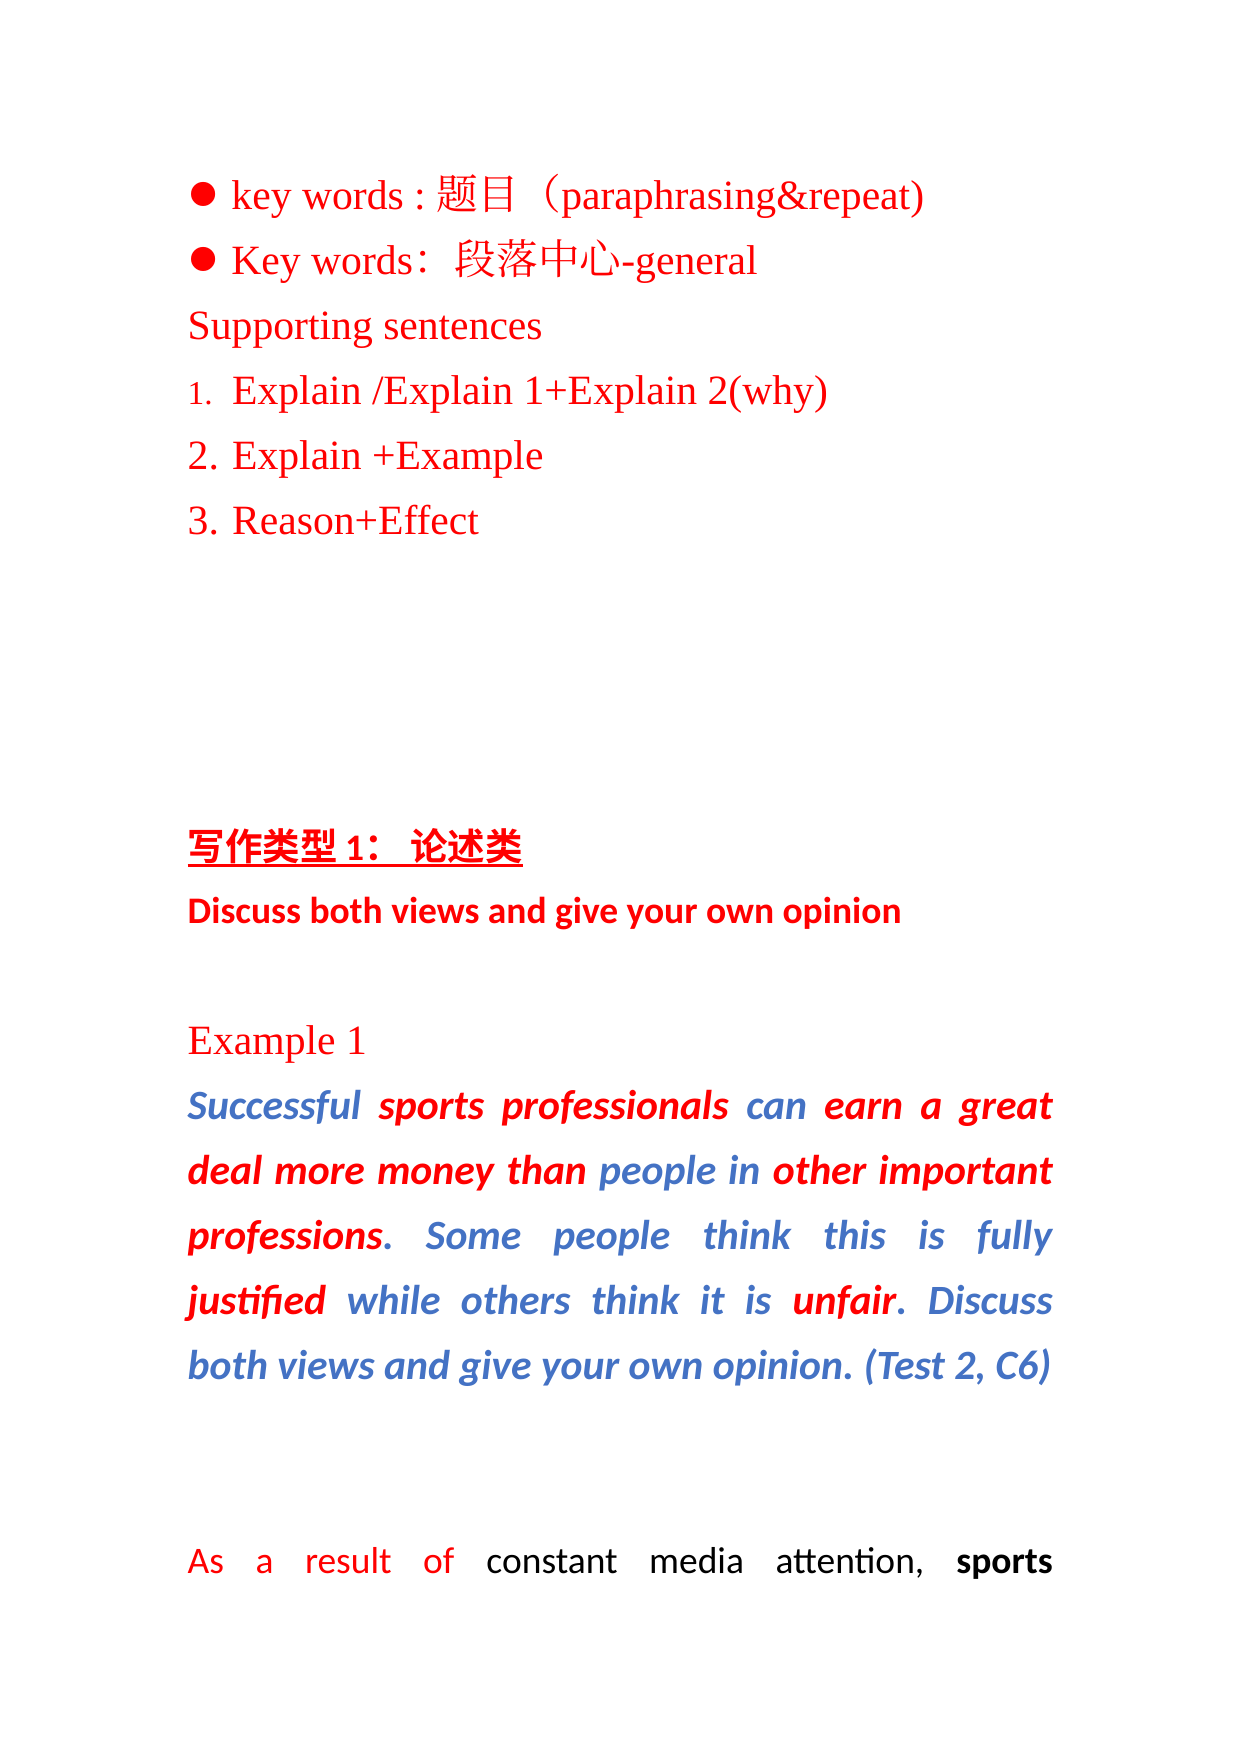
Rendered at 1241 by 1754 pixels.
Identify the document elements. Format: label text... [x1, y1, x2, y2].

list key words : 题目（paraphrasing&repeat) [187, 162, 1053, 227]
list Explain +Example [187, 422, 1053, 487]
text Discuss both views and give your own opinion [187, 877, 1053, 942]
list Key words：段落中心-general [187, 227, 1053, 292]
list Explain /Explain 1+Explain 2(why) [187, 357, 1053, 422]
list Example 1 [187, 1007, 1053, 1072]
text 写作类型1： 论述类 [187, 812, 1053, 877]
list Reason+Effect [187, 487, 1053, 552]
text Supporting sentences [187, 292, 1053, 357]
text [187, 1527, 1053, 1592]
text Successful sports professionals can earn a great deal more money than people in other important professions. Some people think this is fully justified while others think it is unfair. Discuss both views and give your own opinion. (Test 2, C6) [187, 1072, 1053, 1397]
